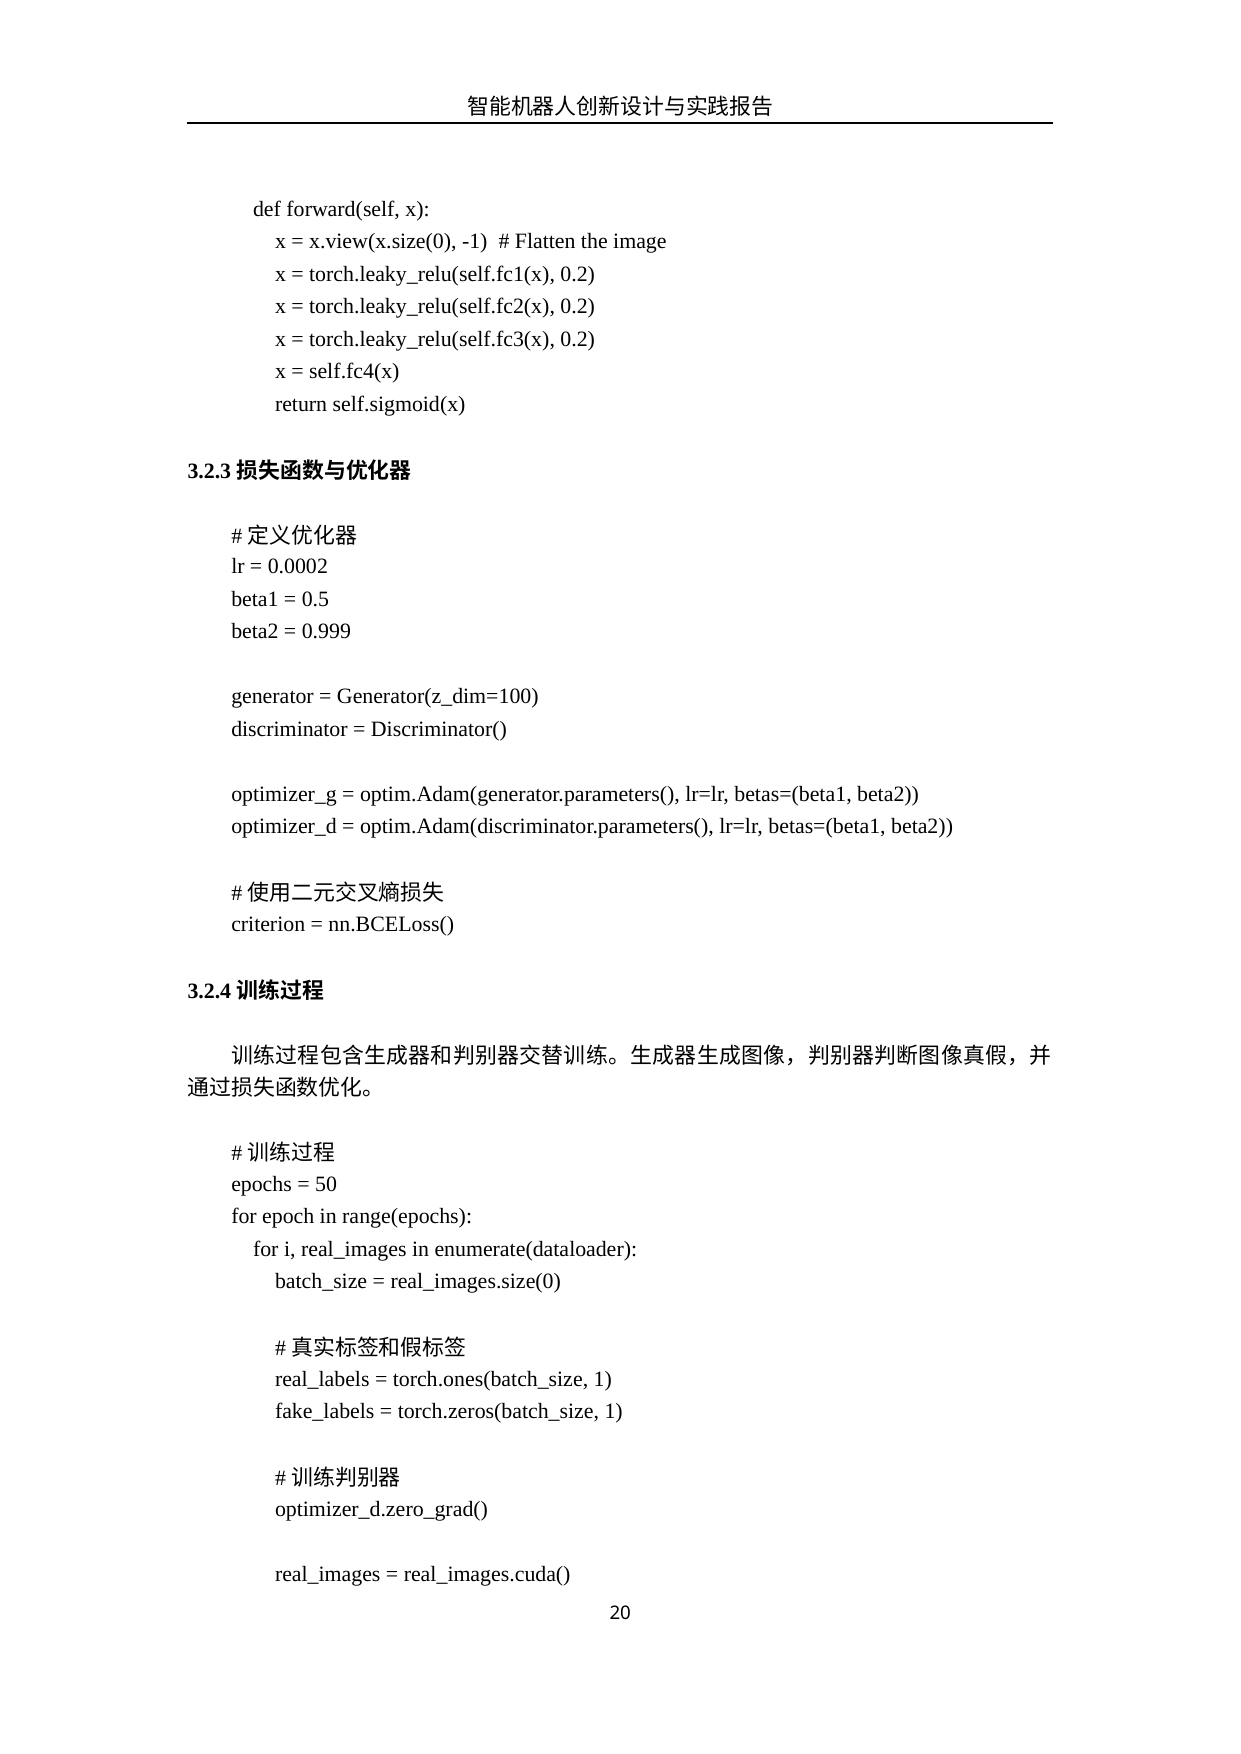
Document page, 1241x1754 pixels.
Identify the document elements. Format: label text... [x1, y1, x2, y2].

text # 定义优化器 [231, 517, 1053, 550]
text optimizer_d = optim.Adam(discriminator.parameters(), lr=lr, betas=(beta1, beta2)) [231, 810, 1053, 842]
text real_labels = torch.ones(batch_size, 1) [231, 1362, 1053, 1395]
text lr = 0.0002 [231, 550, 1053, 582]
text optimizer_g = optim.Adam(generator.parameters(), lr=lr, betas=(beta1, beta2)) [231, 777, 1053, 810]
text x = torch.leaky_relu(self.fc2(x), 0.2) [231, 290, 1053, 322]
text x = torch.leaky_relu(self.fc3(x), 0.2) [231, 322, 1053, 355]
text for epoch in range(epochs): [231, 1200, 1053, 1232]
text fake_labels = torch.zeros(batch_size, 1) [231, 1395, 1053, 1427]
text x = torch.leaky_relu(self.fc1(x), 0.2) [231, 257, 1053, 290]
text discriminator = Discriminator() [231, 712, 1053, 745]
text 训练过程包含生成器和判别器交替训练。生成器生成图像，判别器判断图像真假，并通过损失函数优化。 [187, 1037, 1053, 1102]
text generator = Generator(z_dim=100) [231, 680, 1053, 712]
text beta1 = 0.5 [231, 582, 1053, 615]
text # 真实标签和假标签 [231, 1330, 1053, 1362]
text epochs = 50 [231, 1167, 1053, 1200]
text x = self.fc4(x) [231, 355, 1053, 387]
text # 训练判别器 [231, 1460, 1053, 1492]
text # 训练过程 [231, 1135, 1053, 1167]
text batch_size = real_images.size(0) [231, 1265, 1053, 1297]
text # 使用二元交叉熵损失 [231, 875, 1053, 907]
text return self.sigmoid(x) [231, 387, 1053, 420]
text beta2 = 0.999 [231, 615, 1053, 647]
text 3.2.4 训练过程 [187, 972, 1053, 1005]
text criterion = nn.BCELoss() [231, 907, 1053, 940]
text x = x.view(x.size(0), -1) # Flatten the image [231, 225, 1053, 257]
text for i, real_images in enumerate(dataloader): [231, 1232, 1053, 1265]
text optimizer_d.zero_grad() [231, 1492, 1053, 1525]
text real_images = real_images.cuda() [231, 1557, 1053, 1590]
text 3.2.3 损失函数与优化器 [187, 452, 1053, 485]
text def forward(self, x): [231, 192, 1053, 225]
